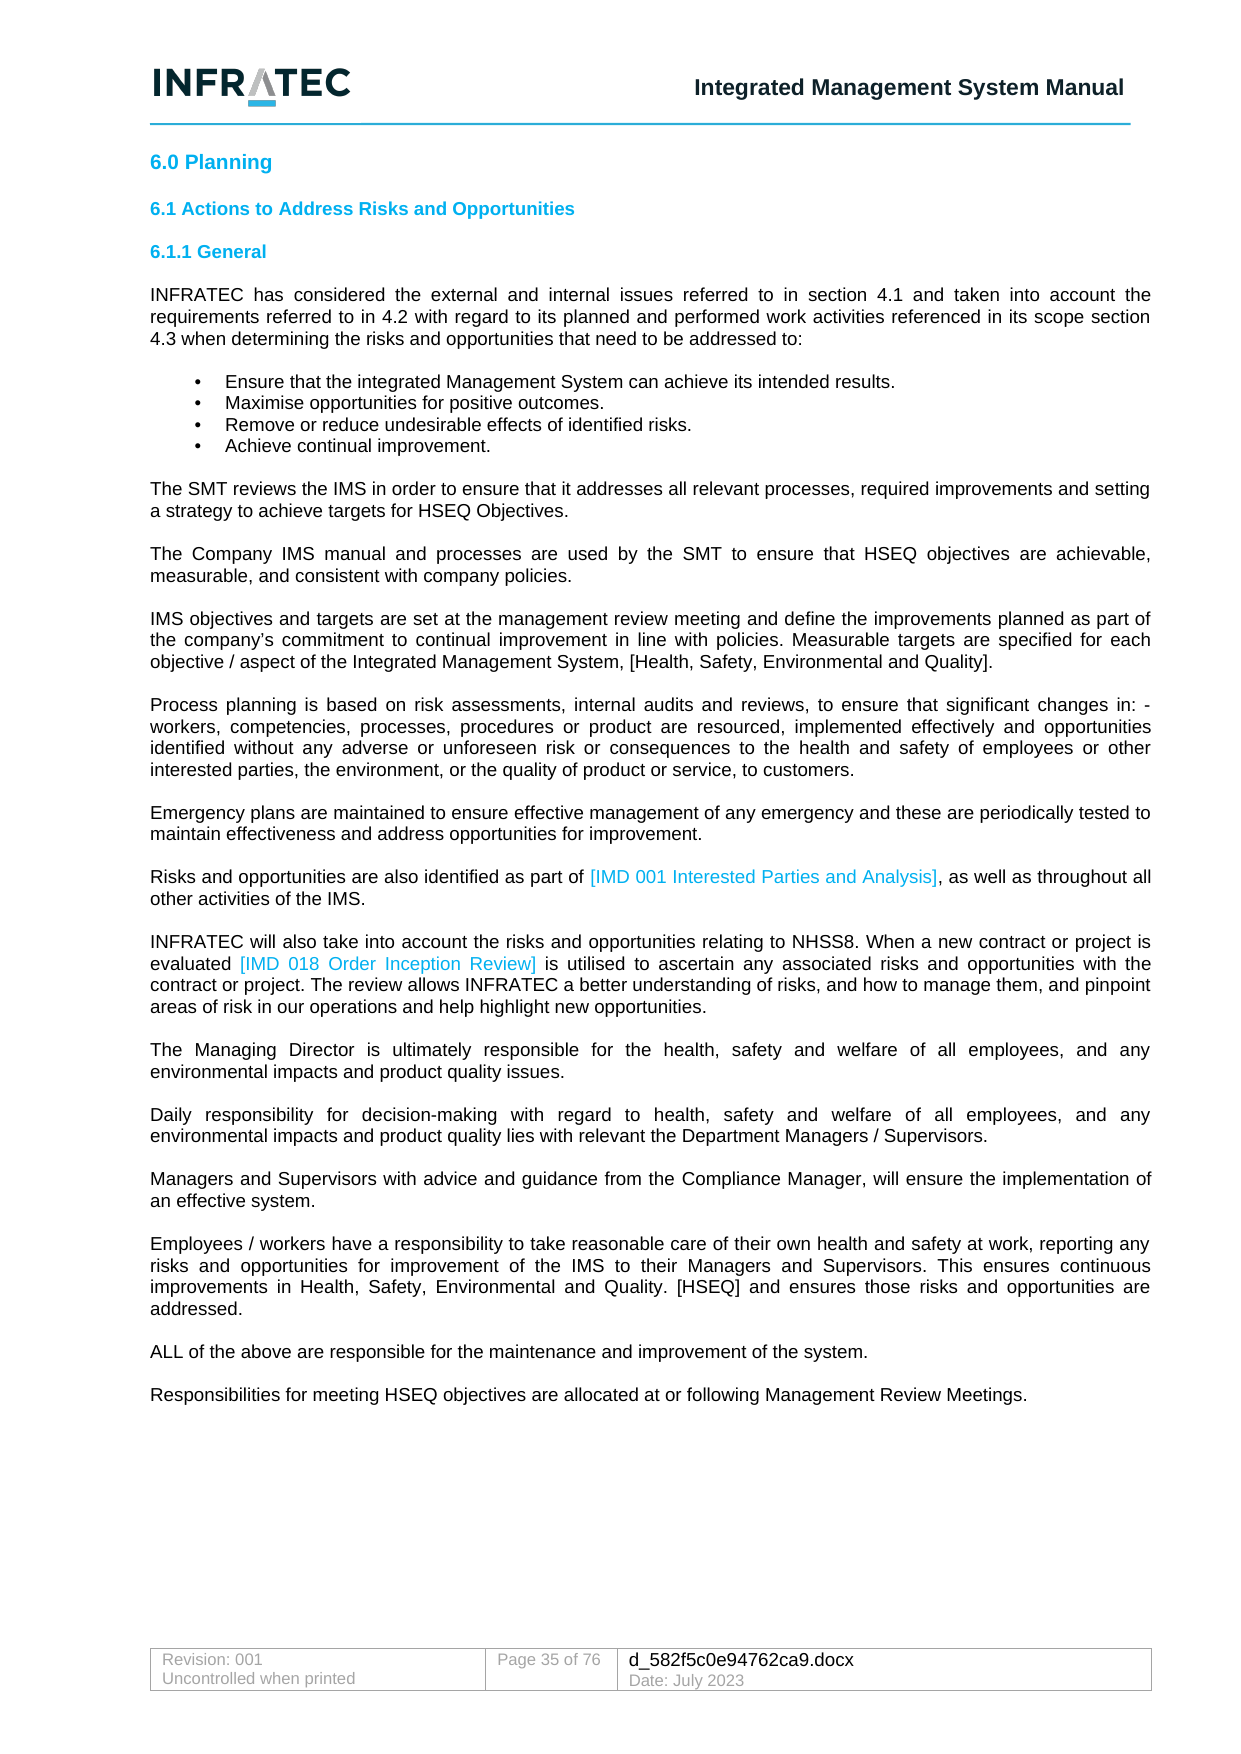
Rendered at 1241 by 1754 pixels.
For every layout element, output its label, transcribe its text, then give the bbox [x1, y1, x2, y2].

text Daily responsibility for decision-making with regard to health, safety and welfare of all employees, and any environmental impacts and product quality lies with relevant the Department Managers / Supervisors. [150, 1103, 1152, 1147]
text The Managing Director is ultimately responsible for the health, safety and welfare of all employees, and any environmental impacts and product quality issues. [150, 1039, 1152, 1082]
text 6.1 Actions to Address Risks and Opportunities [150, 198, 1152, 219]
text Emergency plans are maintained to ensure effective management of any emergency and these are periodically tested to maintain effectiveness and address opportunities for improvement. [150, 802, 1152, 845]
text The Company IMS manual and processes are used by the SMT to ensure that HSEQ objectives are achievable, measurable, and consistent with company policies. [150, 543, 1152, 586]
text INFRATEC will also take into account the risks and opportunities relating to NHSS8. When a new contract or project is evaluated [IMD 018 Order Inception Review] is utilised to ascertain any associated risks and opportunities with the contract or project. The review allows INFRATEC a better understanding of risks, and how to manage them, and pinpoint areas of risk in our operations and help highlight new opportunities. [150, 931, 1152, 1017]
text • Ensure that the integrated Management System can achieve its intended results. [179, 370, 1152, 392]
text Process planning is based on risk assessments, internal audits and reviews, to ensure that significant changes in: - workers, competencies, processes, procedures or product are resourced, implemented effectively and opportunities identified without any adverse or unforeseen risk or consequences to the health and safety of employees or other interested parties, the environment, or the quality of product or service, to customers. [150, 694, 1152, 780]
text ALL of the above are responsible for the maintenance and improvement of the system. [150, 1341, 1152, 1362]
text Employees / workers have a responsibility to take reasonable care of their own health and safety at work, reporting any risks and opportunities for improvement of the IMS to their Managers and Supervisors. This ensures continuous improvements in Health, Safety, Environmental and Quality. [HSEQ] and ensures those risks and opportunities are addressed. [150, 1233, 1152, 1319]
text The SMT reviews the IMS in order to ensure that it addresses all relevant processes, required improvements and setting a strategy to achieve targets for HSEQ Objectives. [150, 478, 1152, 521]
text Managers and Supervisors with advice and guidance from the Compliance Manager, will ensure the implementation of an effective system. [150, 1168, 1152, 1211]
text 6.0 Planning [150, 150, 1152, 174]
text Risks and opportunities are also identified as part of [IMD 001 Interested Parties and Analysis], as well as throughout all other activities of the IMS. [150, 866, 1152, 909]
picture [932, 869, 936, 887]
text 6.1.1 General [150, 241, 1152, 263]
text IMS objectives and targets are set at the management review meeting and define the improvements planned as part of the company’s commitment to continual improvement in line with policies. Measurable targets are specified for each objective / aspect of the Integrated Management System, [Health, Safety, Environmental and Quality]. [150, 608, 1152, 672]
text • Remove or reduce undesirable effects of identified risks. [179, 413, 1152, 435]
text Responsibilities for meeting HSEQ objectives are allocated at or following Management Review Meetings. [150, 1384, 1152, 1405]
picture [531, 956, 535, 974]
text • Maximise opportunities for positive outcomes. [179, 392, 1152, 413]
text • Achieve continual improvement. [179, 435, 1152, 457]
text INFRATEC has considered the external and internal issues referred to in section 4.1 and taken into account the requirements referred to in 4.2 with regard to its planned and performed work activities referenced in its scope section 4.3 when determining the risks and opportunities that need to be addressed to: [150, 284, 1152, 349]
